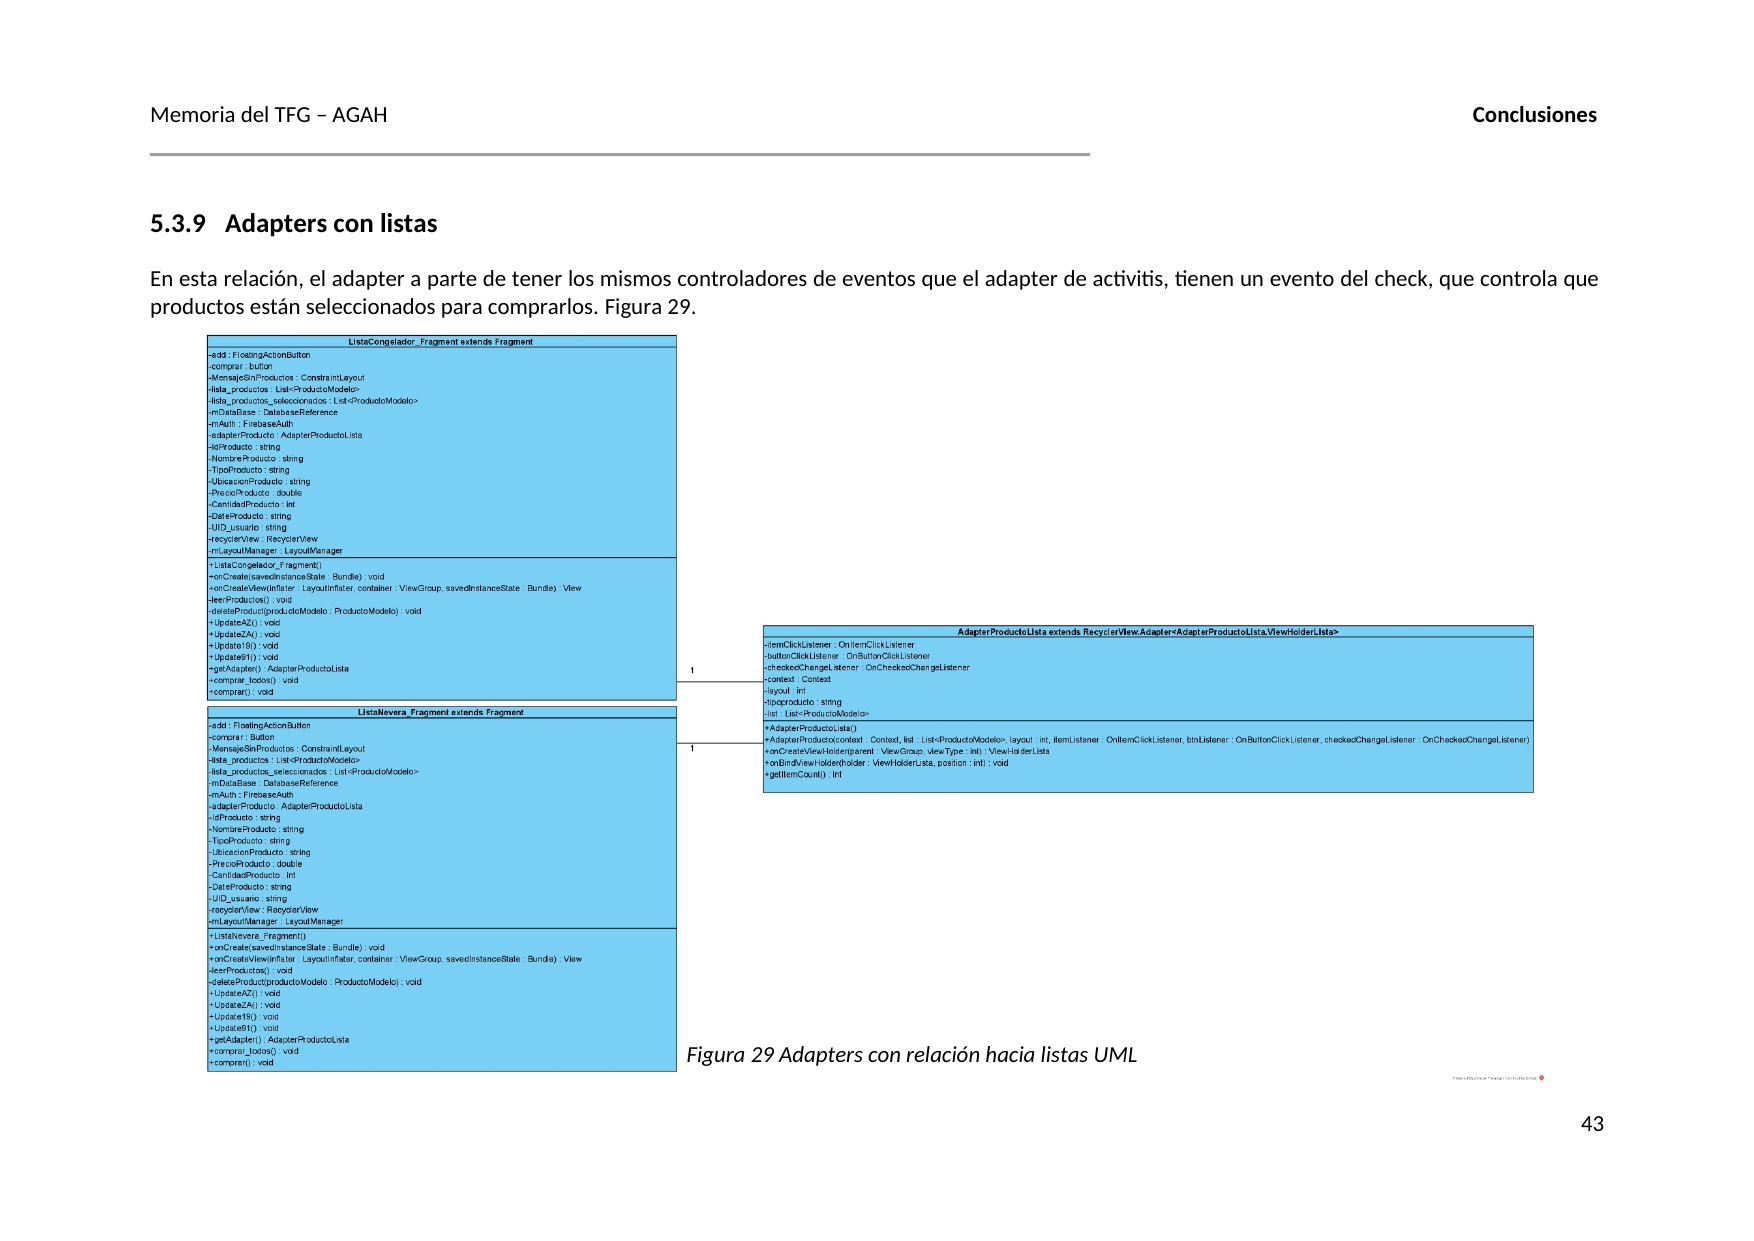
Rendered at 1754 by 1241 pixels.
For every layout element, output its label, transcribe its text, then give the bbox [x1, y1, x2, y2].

text En esta relación, el adapter a parte de tener los mismos controladores de eventos que el adapter de activitis, tienen un evento del check, que controla que productos están seleccionados para comprarlos. Figura 29. [150, 264, 1604, 320]
picture [194, 322, 1546, 1084]
text 5.3.9 Adapters con listas [150, 206, 1604, 239]
